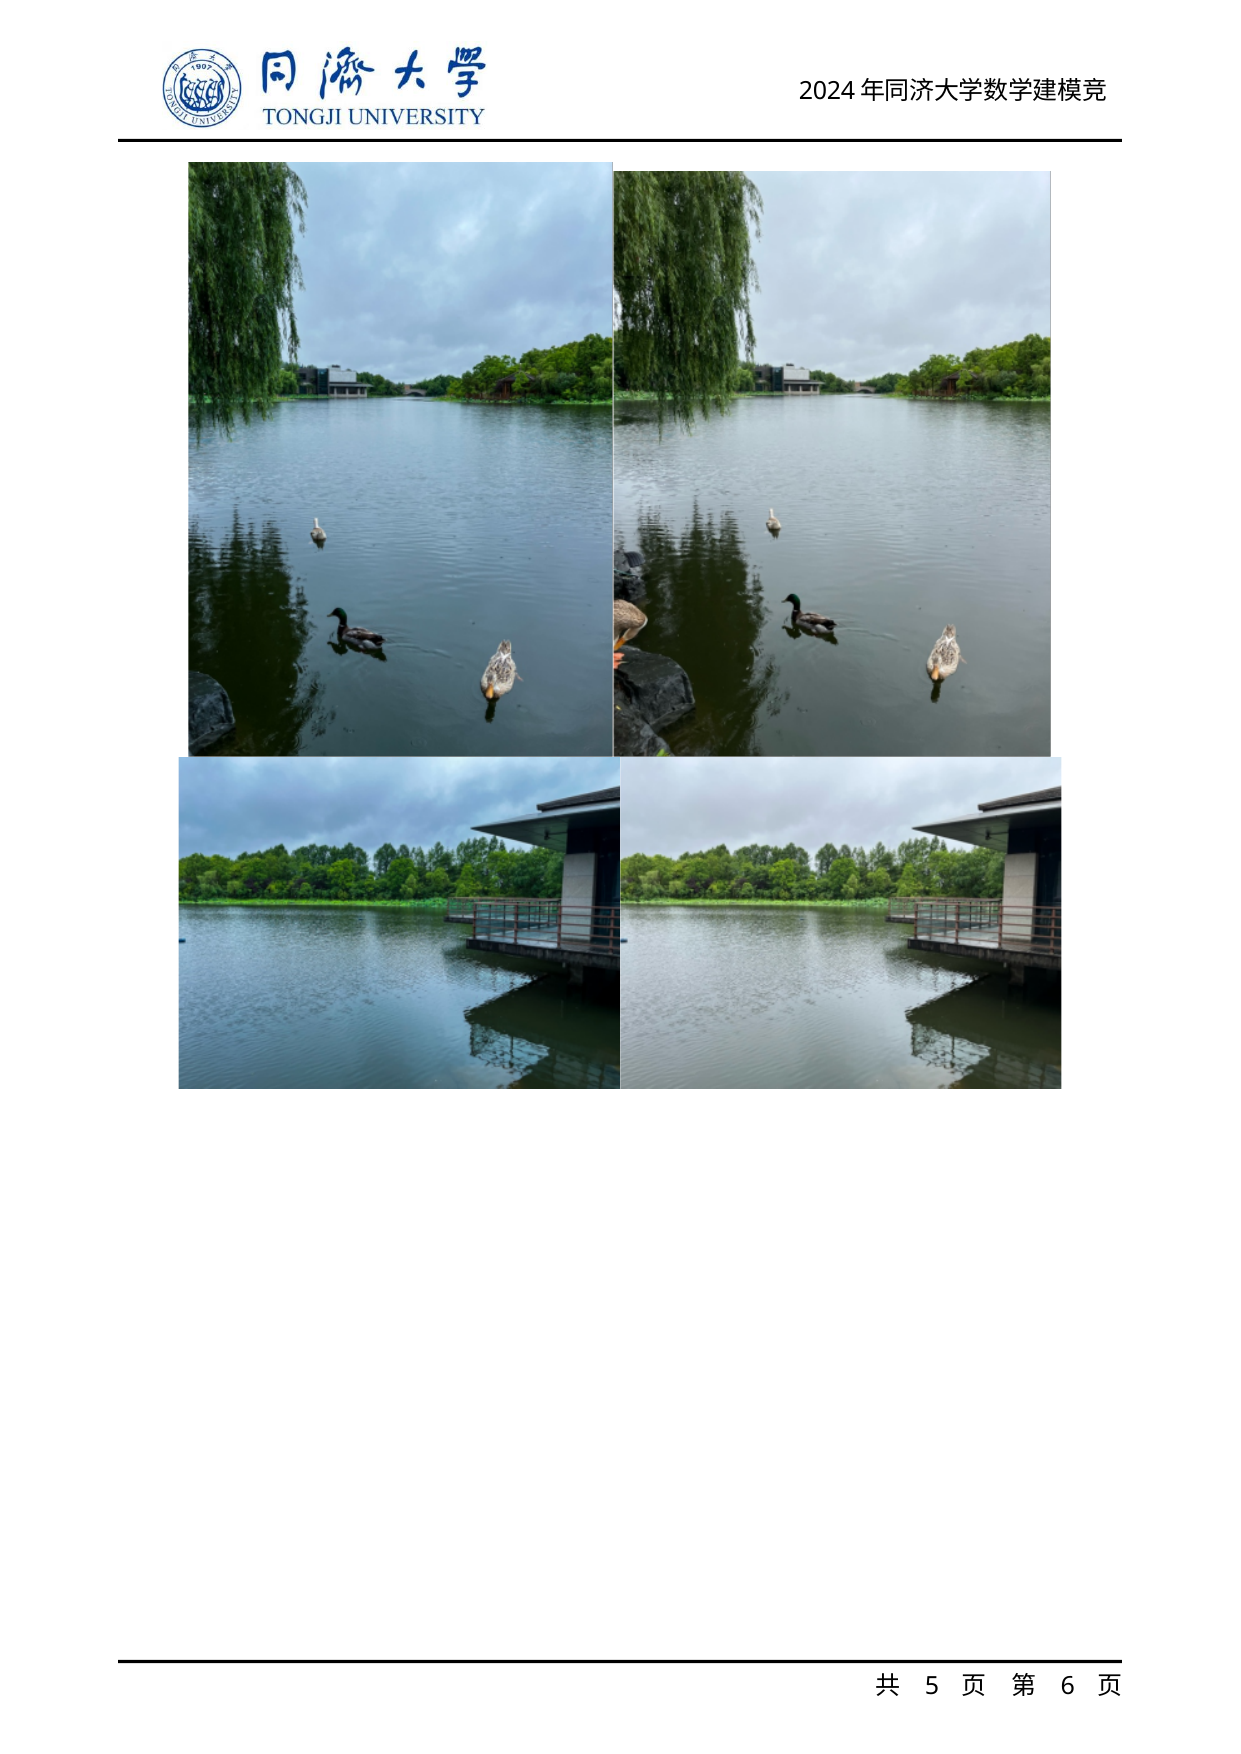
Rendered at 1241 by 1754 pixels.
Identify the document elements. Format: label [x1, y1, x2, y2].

picture [161, 41, 488, 130]
picture [178, 162, 1062, 1089]
